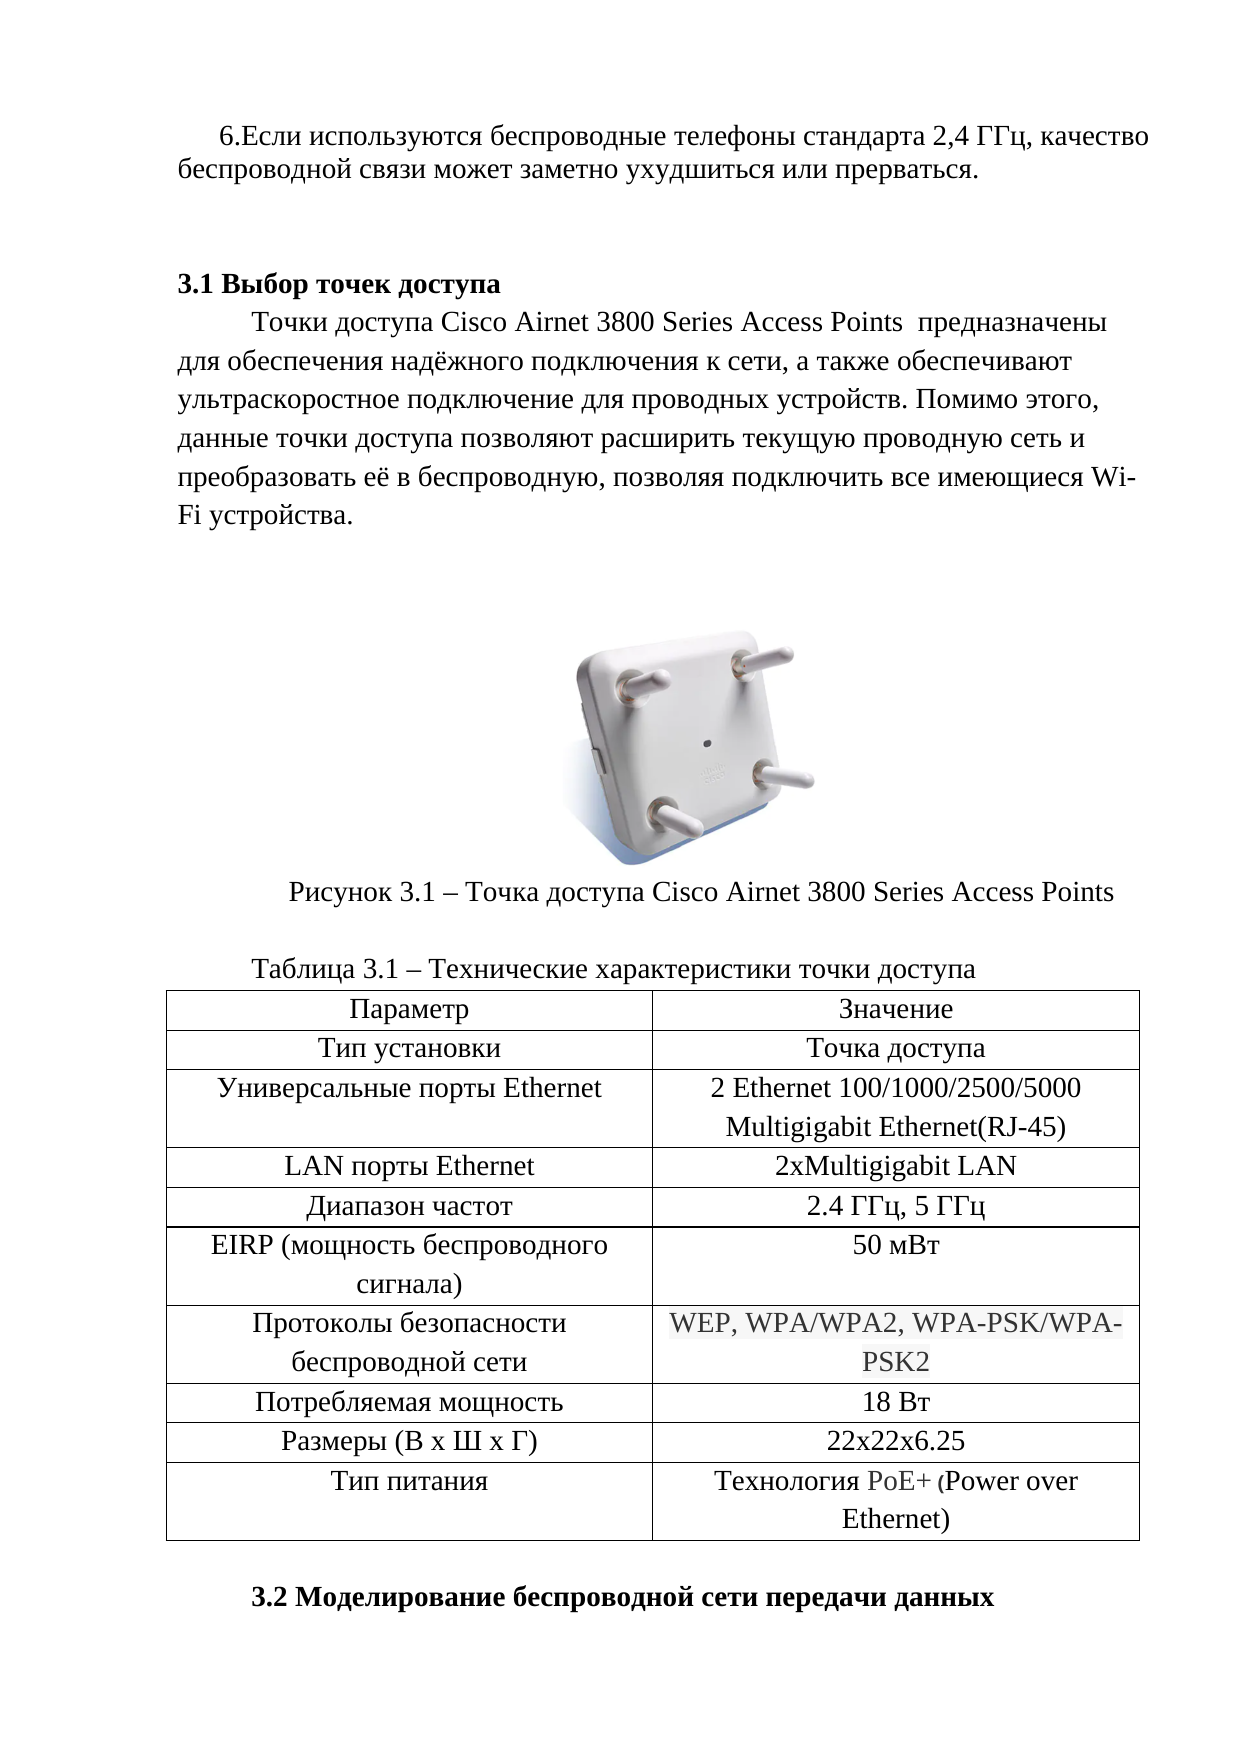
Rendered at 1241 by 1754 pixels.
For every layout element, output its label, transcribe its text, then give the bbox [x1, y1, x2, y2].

table_cell Технология PoE+ (Power over Ethernet) [653, 1463, 1139, 1540]
text 3.1 Выбор точек доступа [177, 266, 1152, 299]
text Рисунок 3.1 – Точка доступа Cisco Airnet 3800 Series Access Points [177, 874, 1152, 908]
table_cell EIRP (мощность беспроводного сигнала) [167, 1228, 652, 1304]
table_header Параметр [167, 991, 652, 1029]
table_cell Потребляемая мощность [167, 1384, 652, 1422]
table_cell Универсальные порты Ethernet [167, 1070, 652, 1147]
text 3.2 Моделирование беспроводной сети передачи данных [177, 1579, 1152, 1613]
text Точки доступа Cisco Airnet 3800 Series Access Points предназначены для обеспечения надёжного подключения к сети, а также обеспечивают ультраскоростное подключение для проводных устройств. Помимо этого, данные точки доступа позволяют расширить текущую проводную сеть и преобразовать её в беспроводную, позволяя подключить все имеющиеся Wi-Fi устройства. [177, 304, 1152, 531]
table_cell Точка доступа [653, 1031, 1139, 1069]
table_cell WEP, WPA/WPA2, WPA-PSK/WPA-PSK2 [653, 1306, 1139, 1383]
table_cell 22x22x6.25 [653, 1423, 1139, 1462]
table_cell 2xMultigigabit LAN [653, 1148, 1139, 1187]
text Таблица 3.1 – Технические характеристики точки доступа [177, 951, 1152, 985]
text 6.Если используются беспроводные телефоны стандарта 2,4 ГГц, качество беспроводной связи может заметно ухудшиться или прерваться. [177, 118, 1152, 185]
table_cell 18 Вт [653, 1384, 1139, 1422]
table_cell Размеры (В х Ш х Г) [167, 1423, 652, 1462]
table_cell 2.4 ГГц, 5 ГГц [653, 1188, 1139, 1226]
table_cell Диапазон частот [167, 1188, 652, 1226]
table_cell 2 Ethernet 100/1000/2500/5000 Multigigabit Ethernet(RJ-45) [653, 1070, 1139, 1147]
table_cell Тип питания [167, 1463, 652, 1540]
picture [562, 612, 840, 870]
table_cell Протоколы безопасности беспроводной сети [167, 1306, 652, 1383]
table_cell 50 мВт [653, 1228, 1139, 1304]
table_cell Тип установки [167, 1031, 652, 1069]
table_cell LAN порты Ethernet [167, 1148, 652, 1187]
table_header Значение [653, 991, 1139, 1029]
